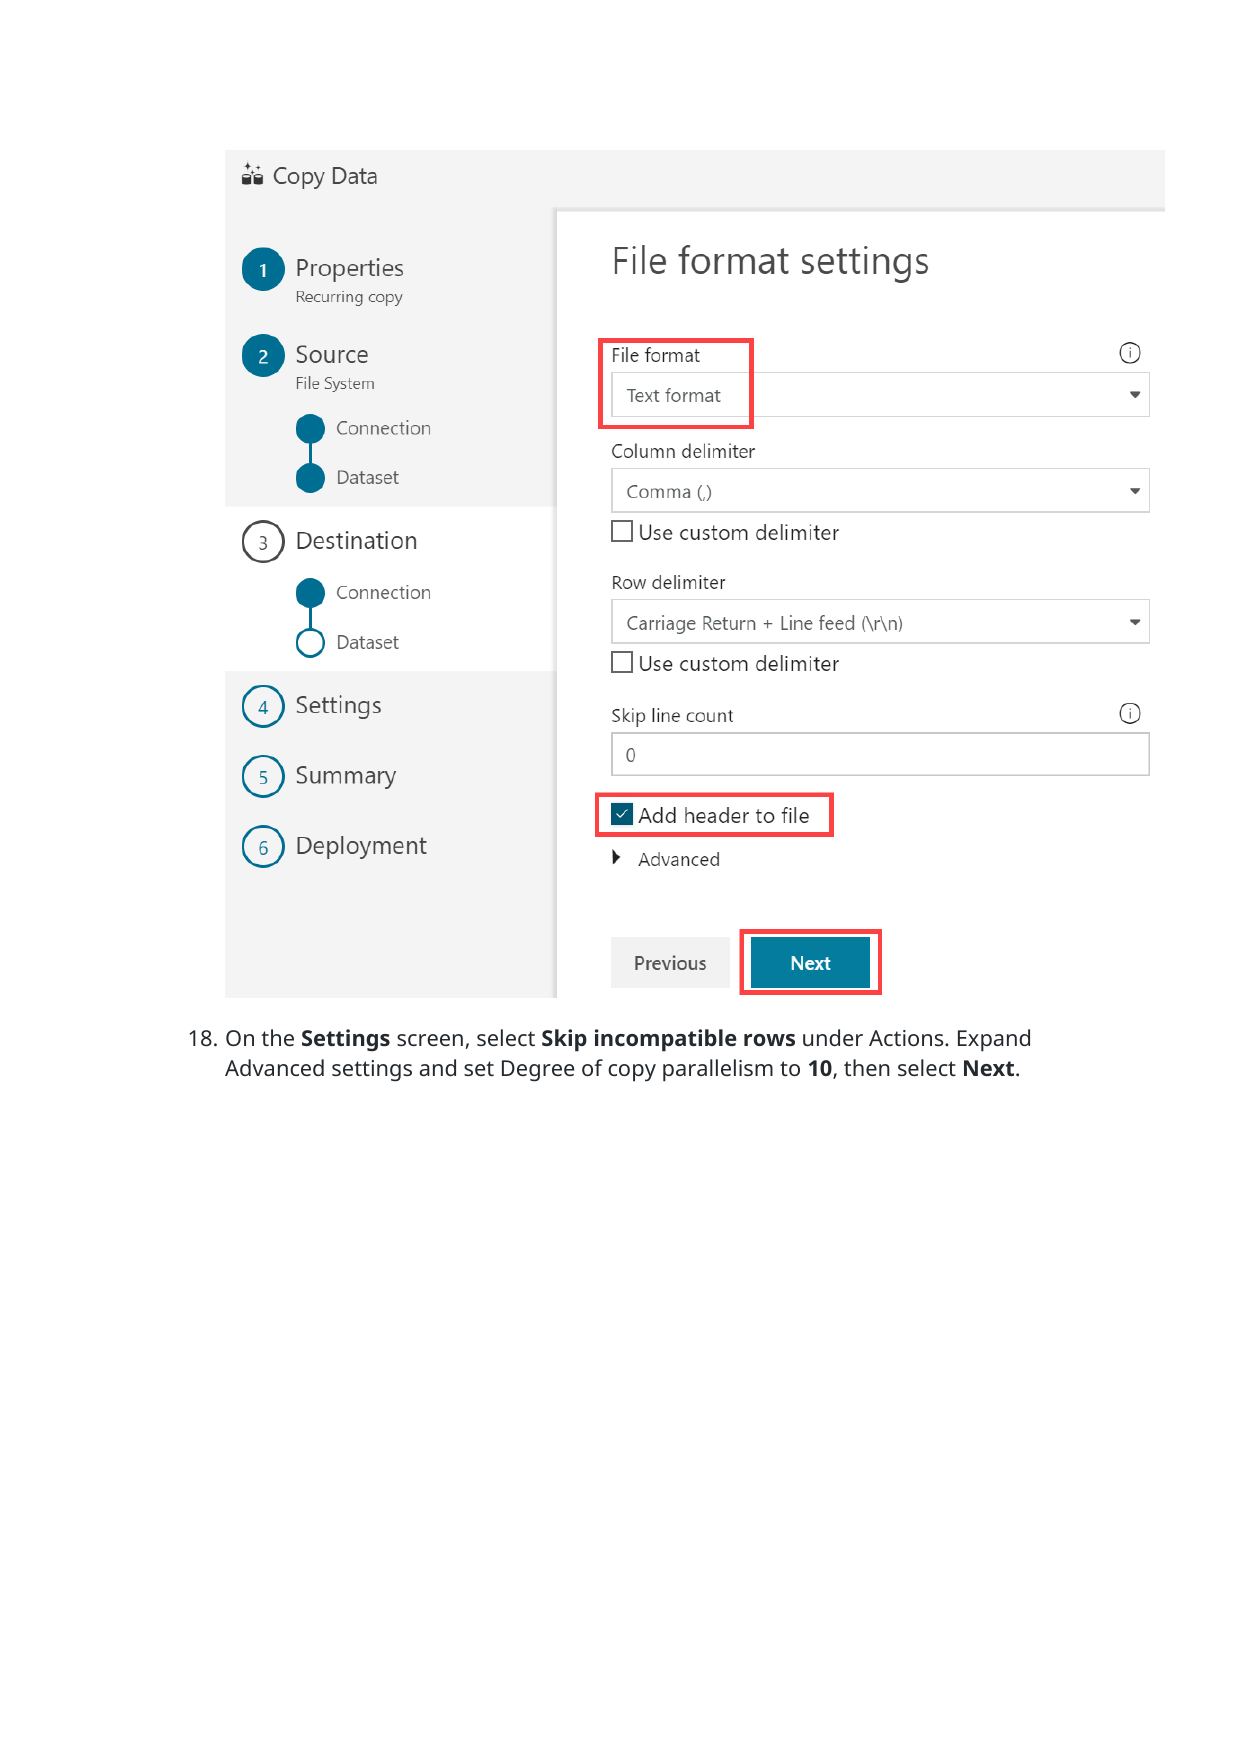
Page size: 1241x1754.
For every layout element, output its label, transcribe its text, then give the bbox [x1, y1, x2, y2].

picture [225, 150, 1166, 998]
list On the Settings screen, select Skip incompatible rows under Actions. Expand Advanced settings and set Degree of copy parallelism to 10, then select Next. [187, 1023, 1090, 1083]
